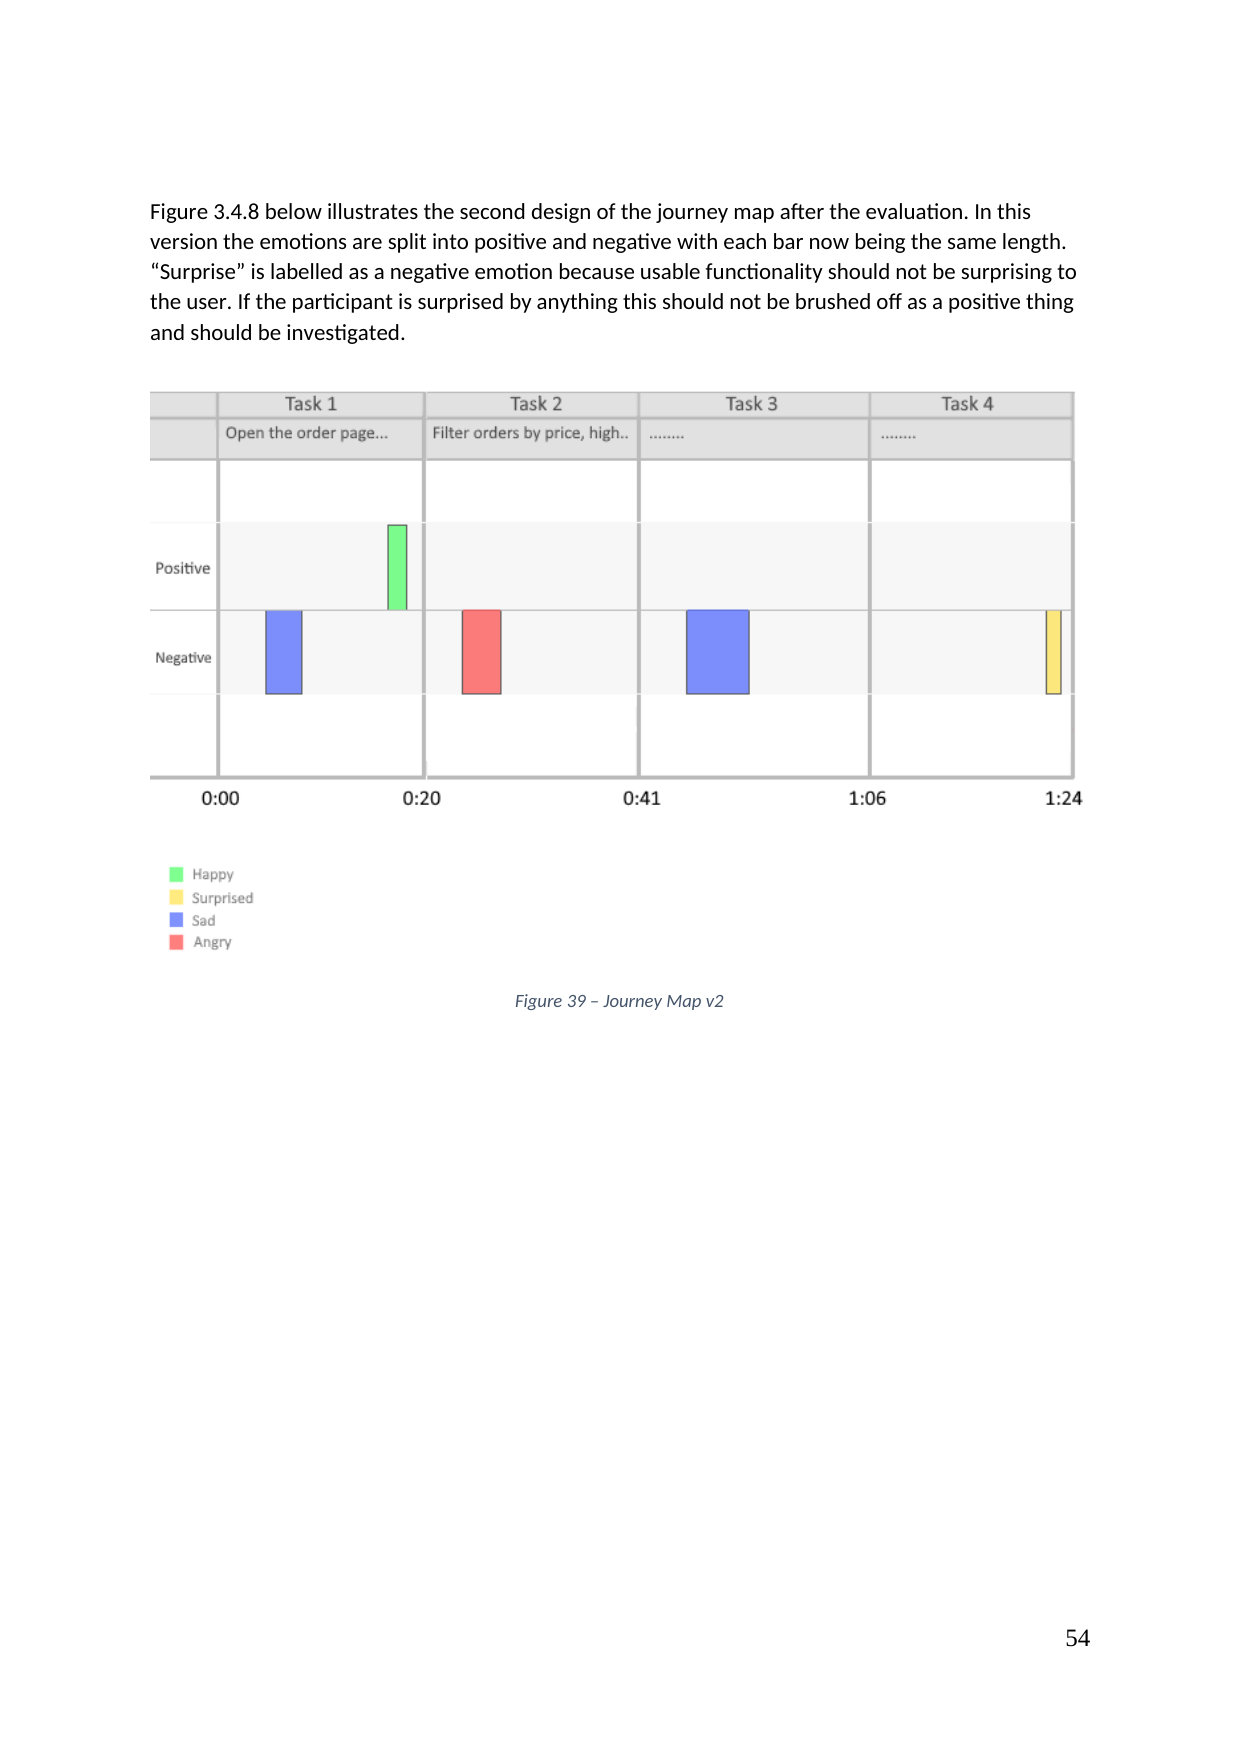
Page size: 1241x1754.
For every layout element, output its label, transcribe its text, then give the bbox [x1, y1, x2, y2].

picture [150, 364, 1091, 971]
text Figure 39 – Journey Map v2 [150, 989, 1090, 1012]
text Figure 3.4.8 below illustrates the second design of the journey map after the evaluation. In this version the emotions are split into positive and negative with each bar now being the same length. “Surprise” is labelled as a negative emotion because usable functionality should not be surprising to the user. If the participant is surprised by anything this should not be brushed off as a positive thing and should be investigated. [150, 197, 1090, 346]
